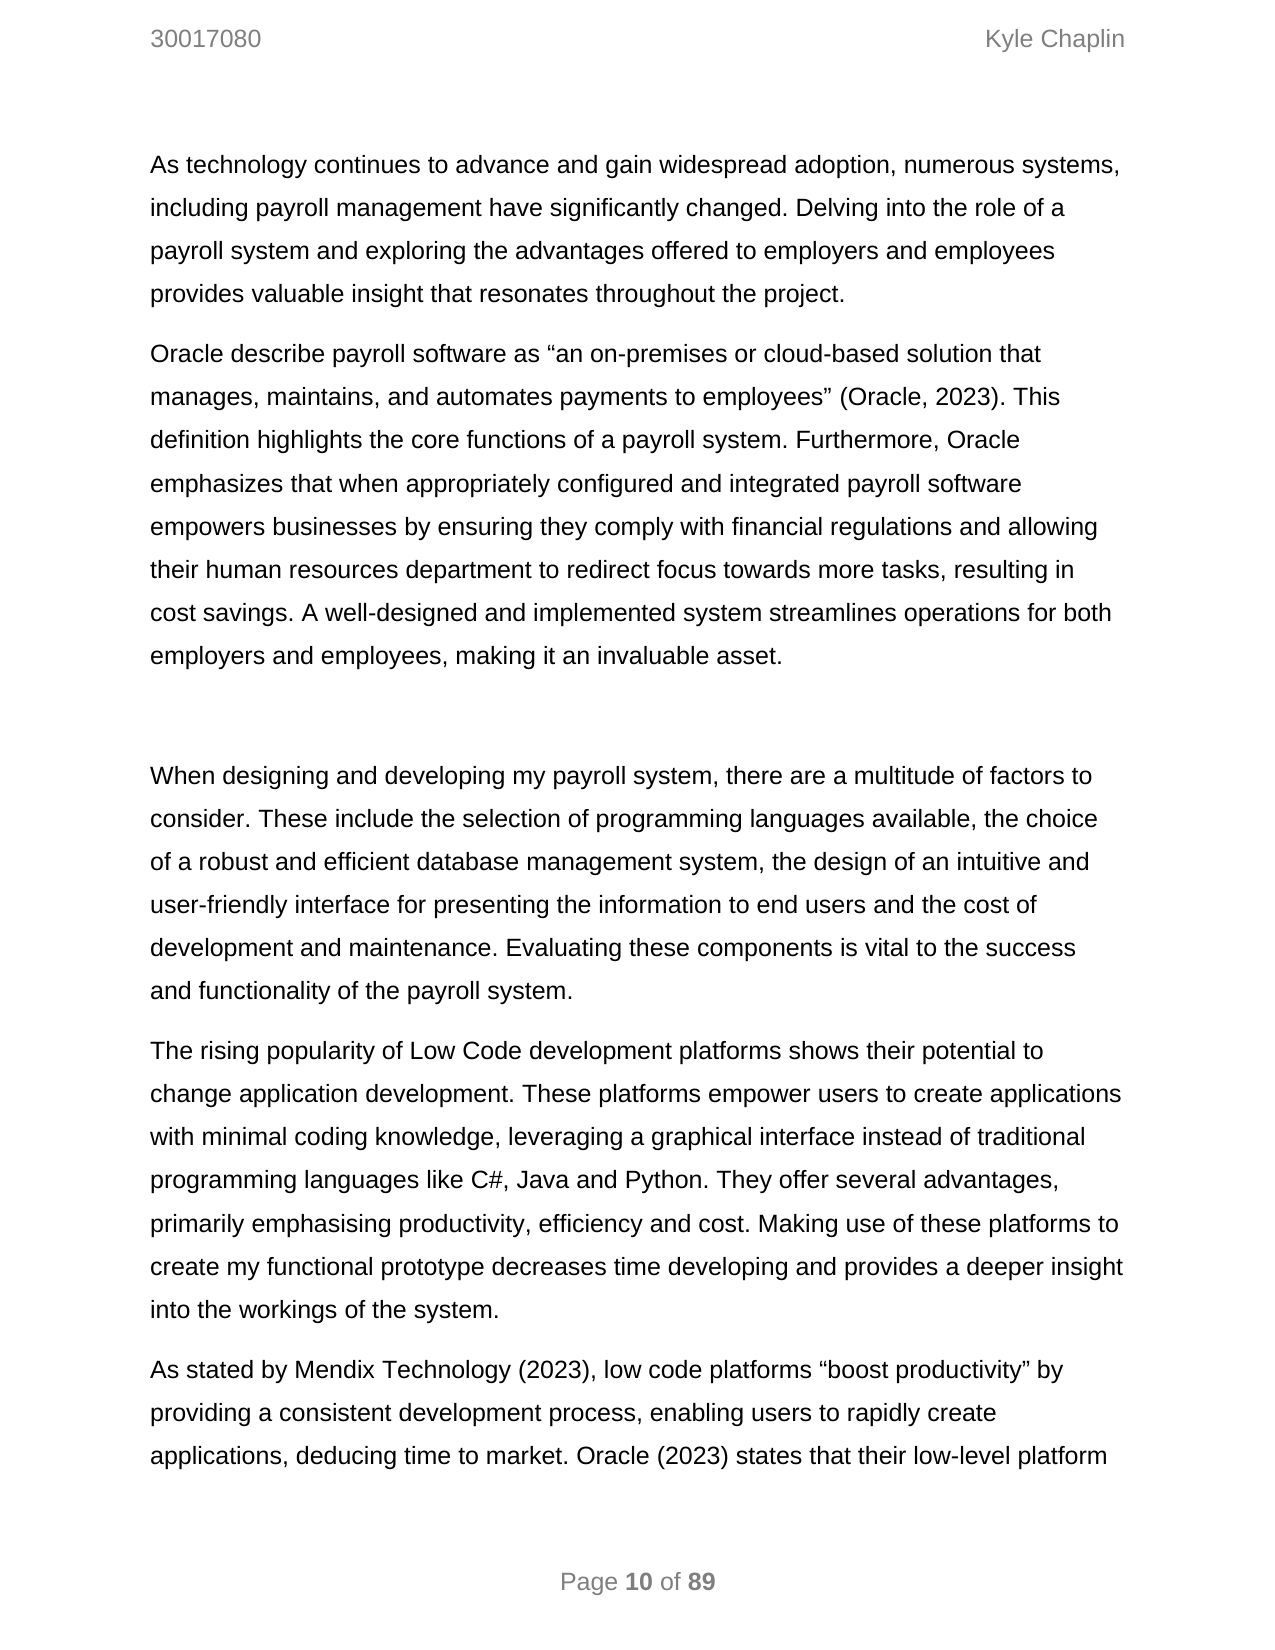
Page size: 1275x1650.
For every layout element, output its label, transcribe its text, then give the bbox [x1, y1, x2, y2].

text Oracle describe payroll software as “an on-premises or cloud-based solution that manages, maintains, and automates payments to employees” . This definition highlights the core functions of a payroll system. Furthermore, Oracle emphasizes that when appropriately configured and integrated payroll software empowers businesses by ensuring they comply with financial regulations and allowing their human resources department to redirect focus towards more tasks, resulting in cost savings. A well-designed and implemented system streamlines operations for both employers and employees, making it an invaluable asset. [150, 339, 1125, 670]
text When designing and developing my payroll system, there are a multitude of factors to consider. These include the selection of programming languages available, the choice of a robust and efficient database management system, the design of an intuitive and user-friendly interface for presenting the information to end users and the cost of development and maintenance. Evaluating these components is vital to the success and functionality of the payroll system. [150, 761, 1125, 1005]
text The rising popularity of Low Code development platforms shows their potential to change application development. These platforms empower users to create applications with minimal coding knowledge, leveraging a graphical interface instead of traditional programming languages like C#, Java and Python. They offer several advantages, primarily emphasising productivity, efficiency and cost. Making use of these platforms to create my functional prototype decreases time developing and provides a deeper insight into the workings of the system. [150, 1036, 1125, 1323]
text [150, 1354, 1125, 1469]
text As technology continues to advance and gain widespread adoption, numerous systems, including payroll management have significantly changed. Delving into the role of a payroll system and exploring the advantages offered to employers and employees provides valuable insight that resonates throughout the project. [150, 150, 1125, 308]
